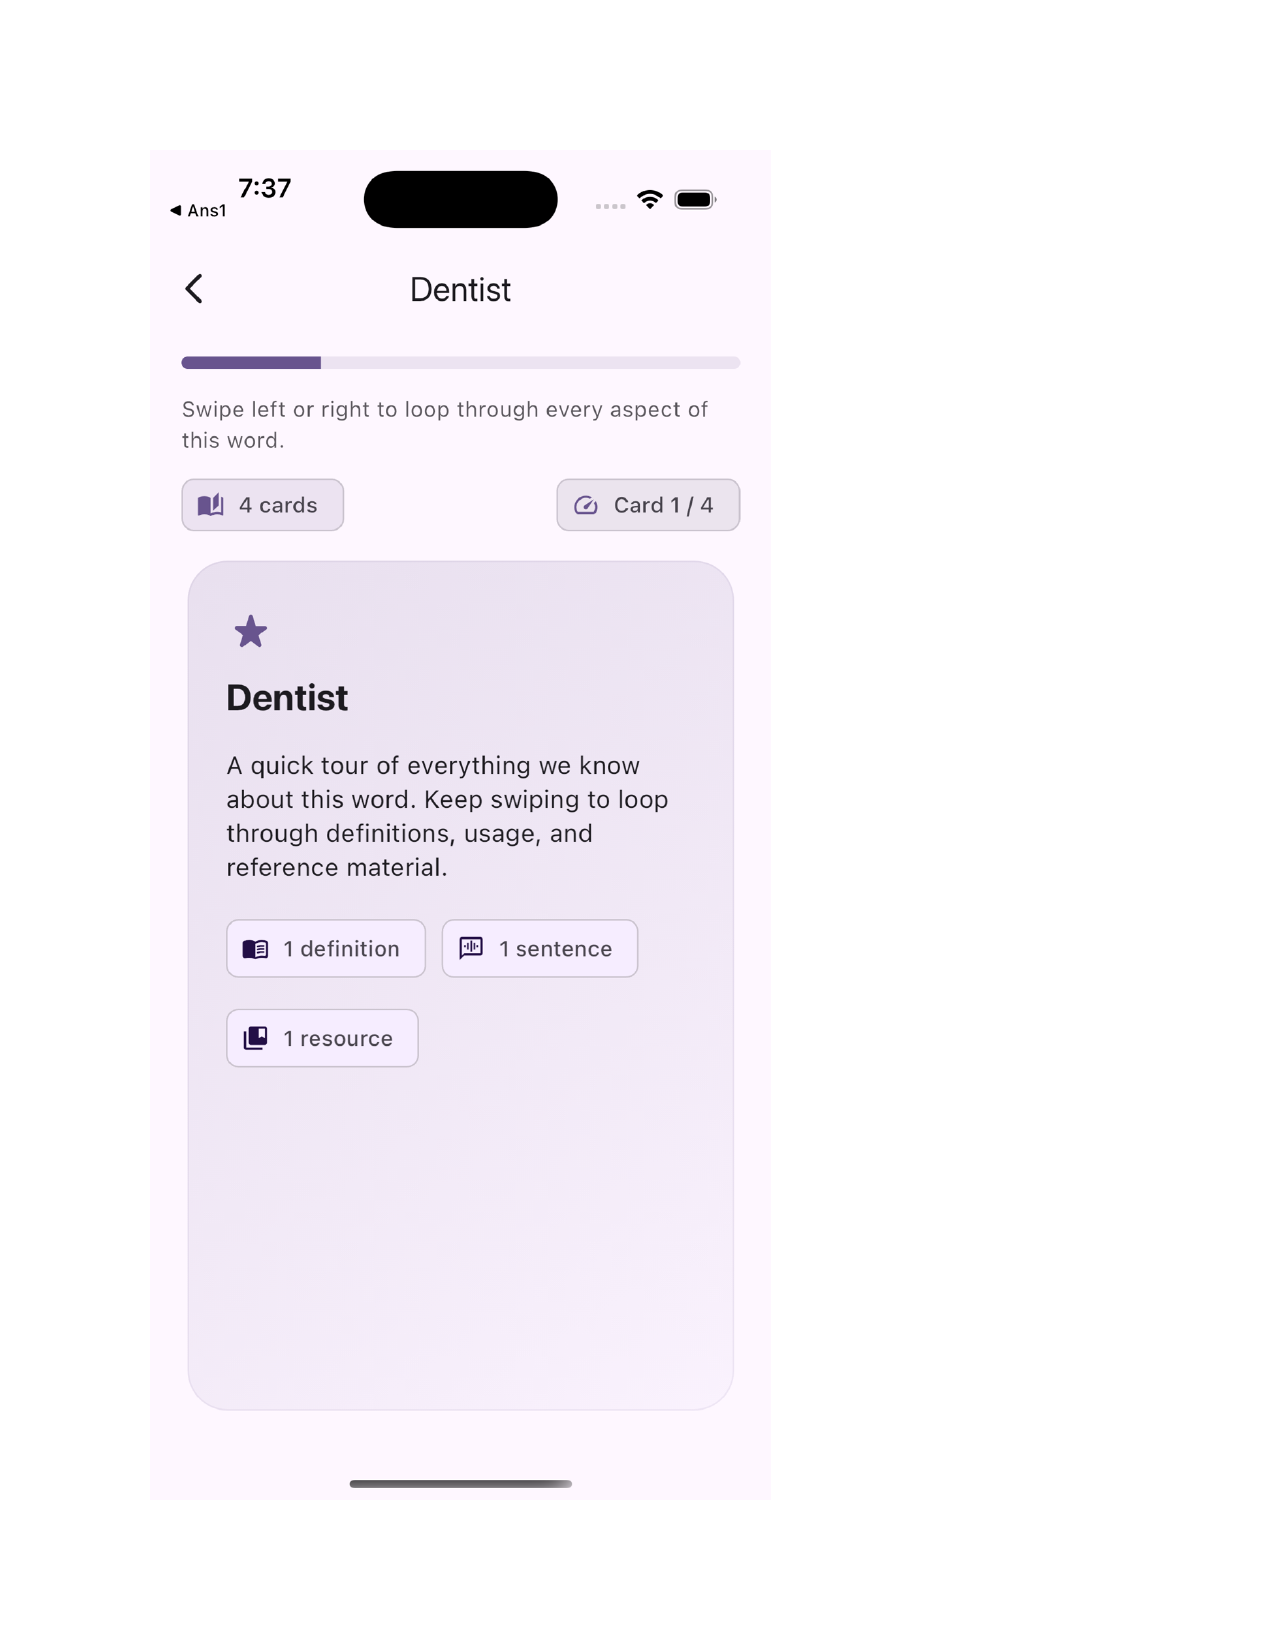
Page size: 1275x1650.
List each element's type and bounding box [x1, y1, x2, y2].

picture [150, 150, 771, 1500]
